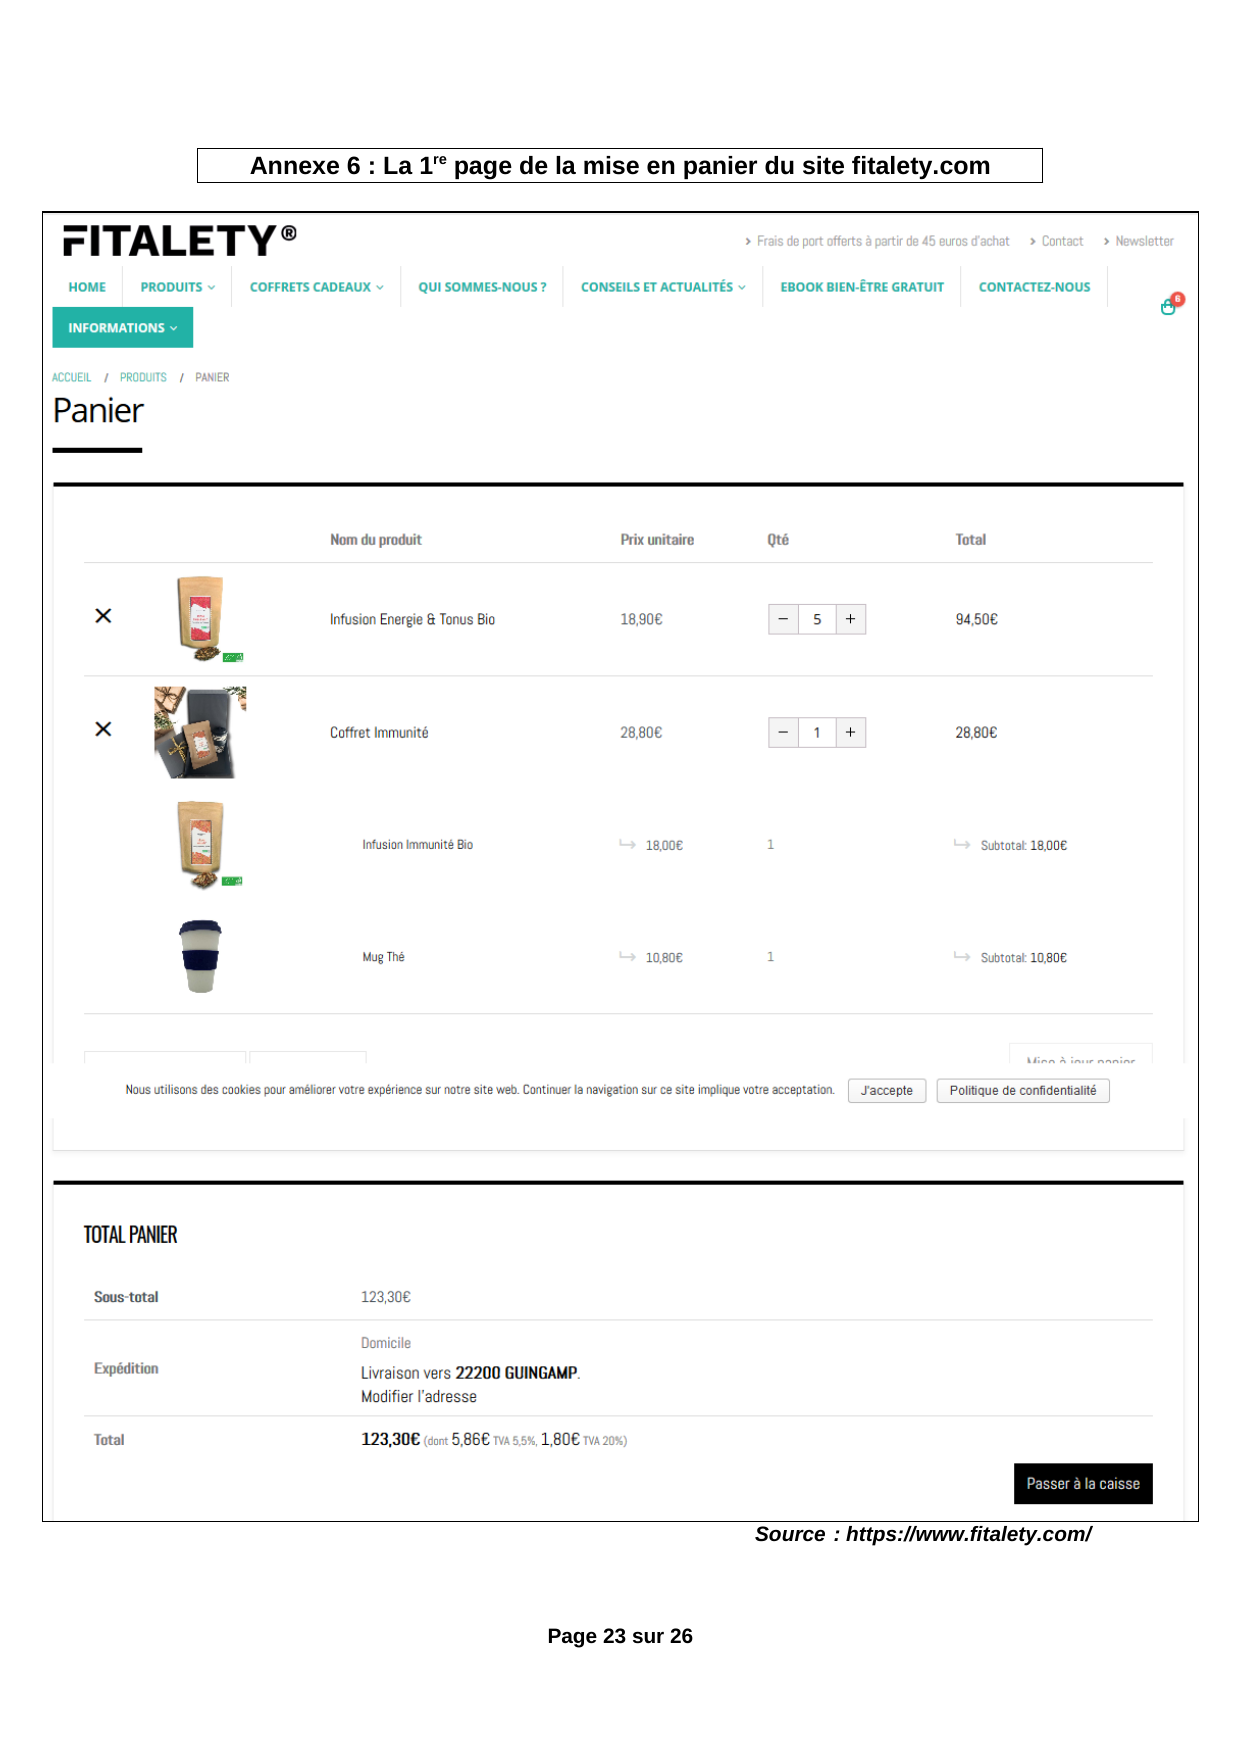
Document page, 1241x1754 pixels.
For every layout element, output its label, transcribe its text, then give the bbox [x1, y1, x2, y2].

text Source : https://www.fitalety.com/ [148, 1522, 1093, 1546]
picture [43, 213, 1198, 1521]
text Annexe 6 : La 1re page de la mise en panier du site fitalety.com [198, 149, 1042, 182]
